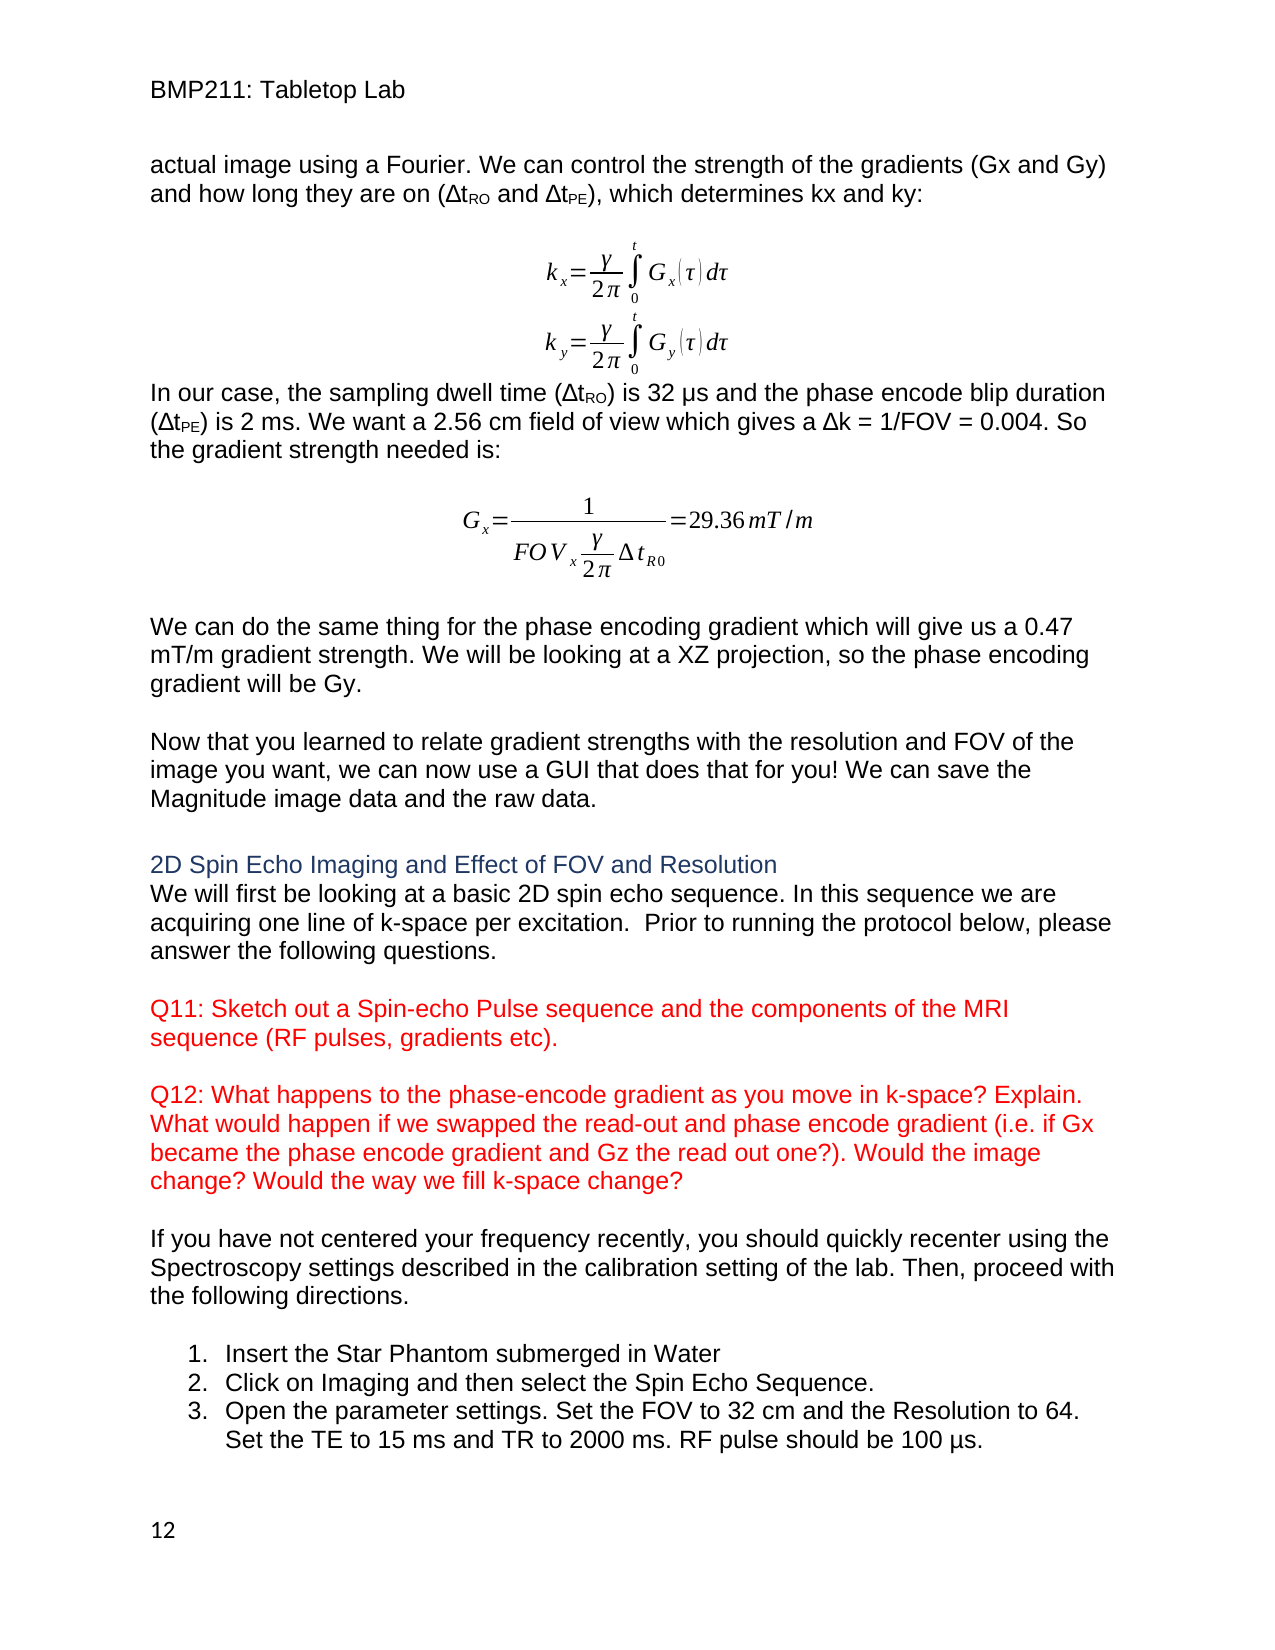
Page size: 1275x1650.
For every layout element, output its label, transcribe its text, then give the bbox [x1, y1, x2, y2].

list Click on Imaging and then select the Spin Echo Sequence. [187, 1367, 1125, 1396]
text Q11: Sketch out a Spin-echo Pulse sequence and the components of the MRI sequence (RF pulses, gradients etc). [150, 994, 1125, 1051]
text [150, 150, 1125, 207]
subtitle 2D Spin Echo Imaging and Effect of FOV and Resolution [150, 850, 1125, 879]
text If you have not centered your frequency recently, you should quickly recenter using the Spectroscopy settings described in the calibration setting of the lab. Then, proceed with the following directions. [150, 1224, 1125, 1310]
text What would happen if we swapped the read-out and phase encode gradient (i.e. if Gx became the phase encode gradient and Gz the read out one?). Would the image change? Would the way we fill k-space change? [150, 1109, 1125, 1195]
list Insert the Star Phantom submerged in Water [187, 1339, 1125, 1367]
text In our case, the sampling dwell time (∆tRO) is 32 μs and the phase encode blip duration (∆tPE) is 2 ms. We want a 2.56 cm field of view which gives a ∆k = 1/FOV = 0.004. So the gradient strength needed is: [150, 378, 1125, 464]
text Now that you learned to relate gradient strengths with the resolution and FOV of the image you want, we can now use a GUI that does that for you! We can save the Magnitude image data and the raw data. [150, 727, 1125, 813]
text We can do the same thing for the phase encoding gradient which will give us a 0.47 mT/m gradient strength. We will be looking at a XZ projection, so the phase encoding gradient will be Gy. [150, 612, 1125, 698]
list Open the parameter settings. Set the FOV to 32 cm and the Resolution to 64. Set the TE to 15 ms and TR to 2000 ms. RF pulse should be 100 µs. [187, 1396, 1125, 1454]
text We will first be looking at a basic 2D spin echo sequence. In this sequence we are acquiring one line of k-space per excitation. Prior to running the protocol below, please answer the following questions. [150, 879, 1125, 965]
text Q12: What happens to the phase-encode gradient as you move in k-space? Explain. [150, 1080, 1125, 1109]
